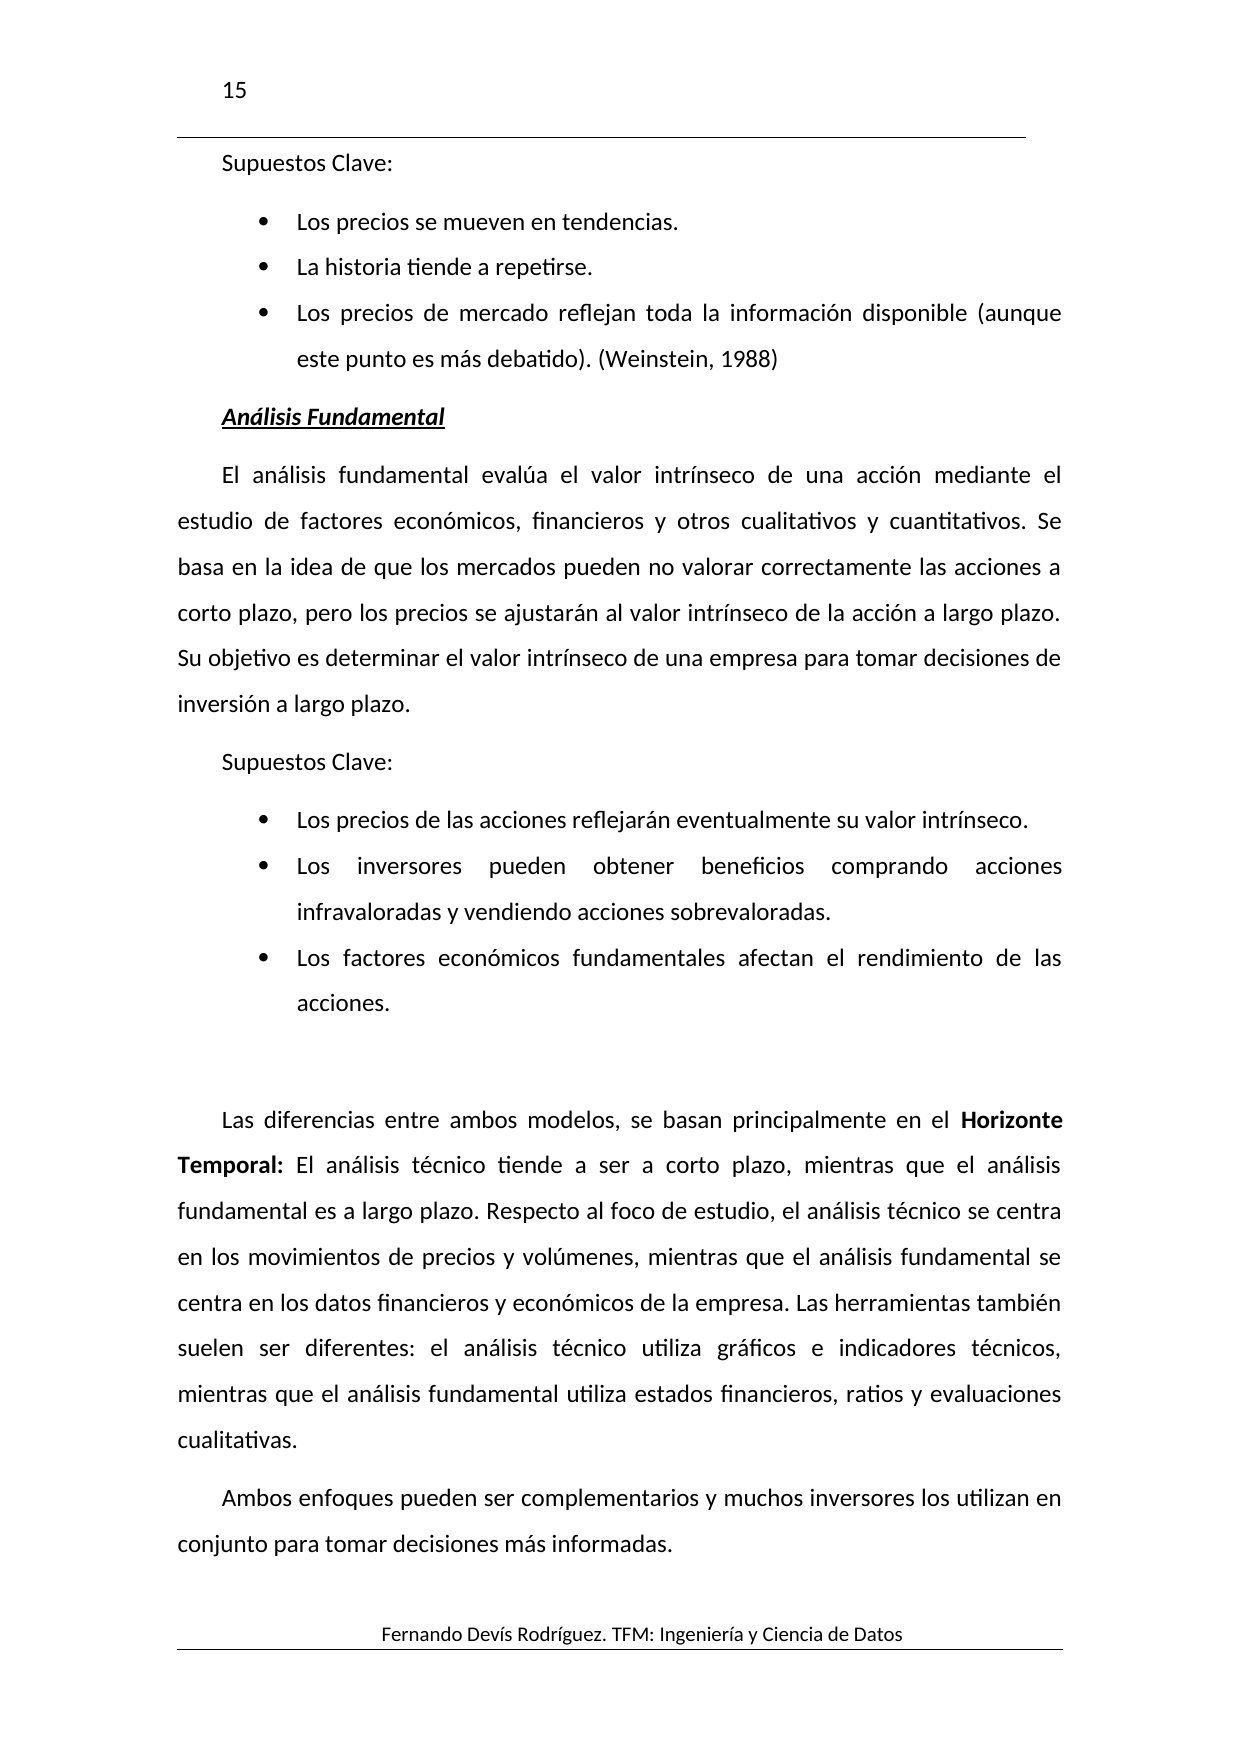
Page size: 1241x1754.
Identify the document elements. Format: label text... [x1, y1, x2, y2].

list Los precios de mercado reflejan toda la información disponible (aunque este punto es más debatido). [259, 297, 1063, 373]
text El análisis fundamental evalúa el valor intrínseco de una acción mediante el estudio de factores económicos, financieros y otros cualitativos y cuantitativos. Se basa en la idea de que los mercados pueden no valorar correctamente las acciones a corto plazo, pero los precios se ajustarán al valor intrínseco de la acción a largo plazo. Su objetivo es determinar el valor intrínseco de una empresa para tomar decisiones de inversión a largo plazo. [177, 459, 1063, 719]
list Los precios se mueven en tendencias. [259, 206, 1063, 236]
text Supuestos Clave: [177, 746, 1063, 777]
list La historia tiende a repetirse. [259, 252, 1063, 282]
list Los precios de las acciones reflejarán eventualmente su valor intrínseco. [259, 804, 1063, 835]
text Supuestos Clave: [177, 148, 1063, 178]
list Los inversores pueden obtener beneficios comprando acciones infravaloradas y vendiendo acciones sobrevaloradas. [259, 850, 1063, 927]
list Los factores económicos fundamentales afectan el rendimiento de las acciones. [259, 942, 1063, 1018]
text Las diferencias entre ambos modelos, se basan principalmente en el Horizonte Temporal: El análisis técnico tiende a ser a corto plazo, mientras que el análisis fundamental es a largo plazo. Respecto al foco de estudio, el análisis técnico se centra en los movimientos de precios y volúmenes, mientras que el análisis fundamental se centra en los datos financieros y económicos de la empresa. Las herramientas también suelen ser diferentes: el análisis técnico utiliza gráficos e indicadores técnicos, mientras que el análisis fundamental utiliza estados financieros, ratios y evaluaciones cualitativas. [177, 1104, 1063, 1454]
text Ambos enfoques pueden ser complementarios y muchos inversores los utilizan en conjunto para tomar decisiones más informadas. [177, 1482, 1063, 1558]
text Análisis Fundamental [177, 401, 1063, 432]
